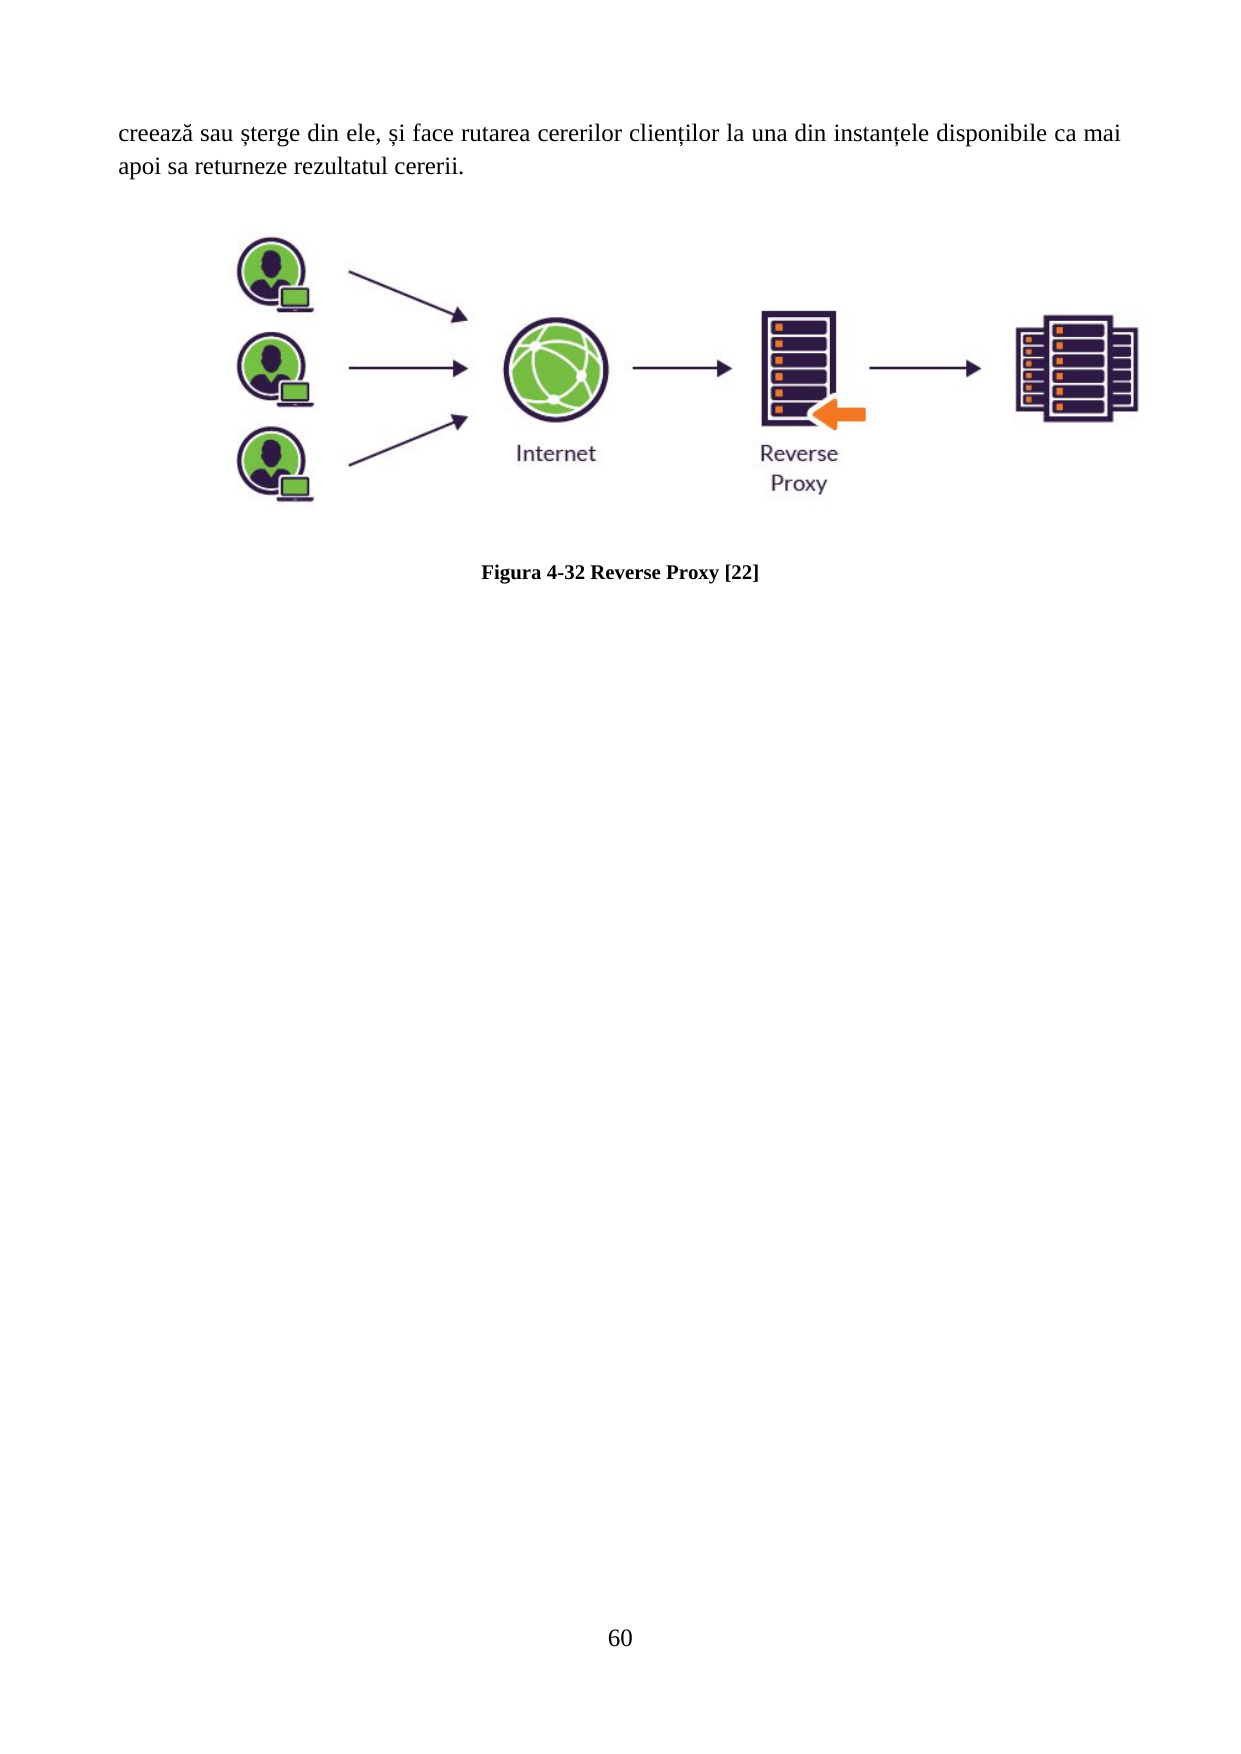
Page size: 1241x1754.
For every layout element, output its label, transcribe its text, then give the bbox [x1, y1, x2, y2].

text Figura - Reverse Proxy [118, 560, 1122, 584]
picture [178, 192, 1182, 548]
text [118, 118, 1122, 180]
